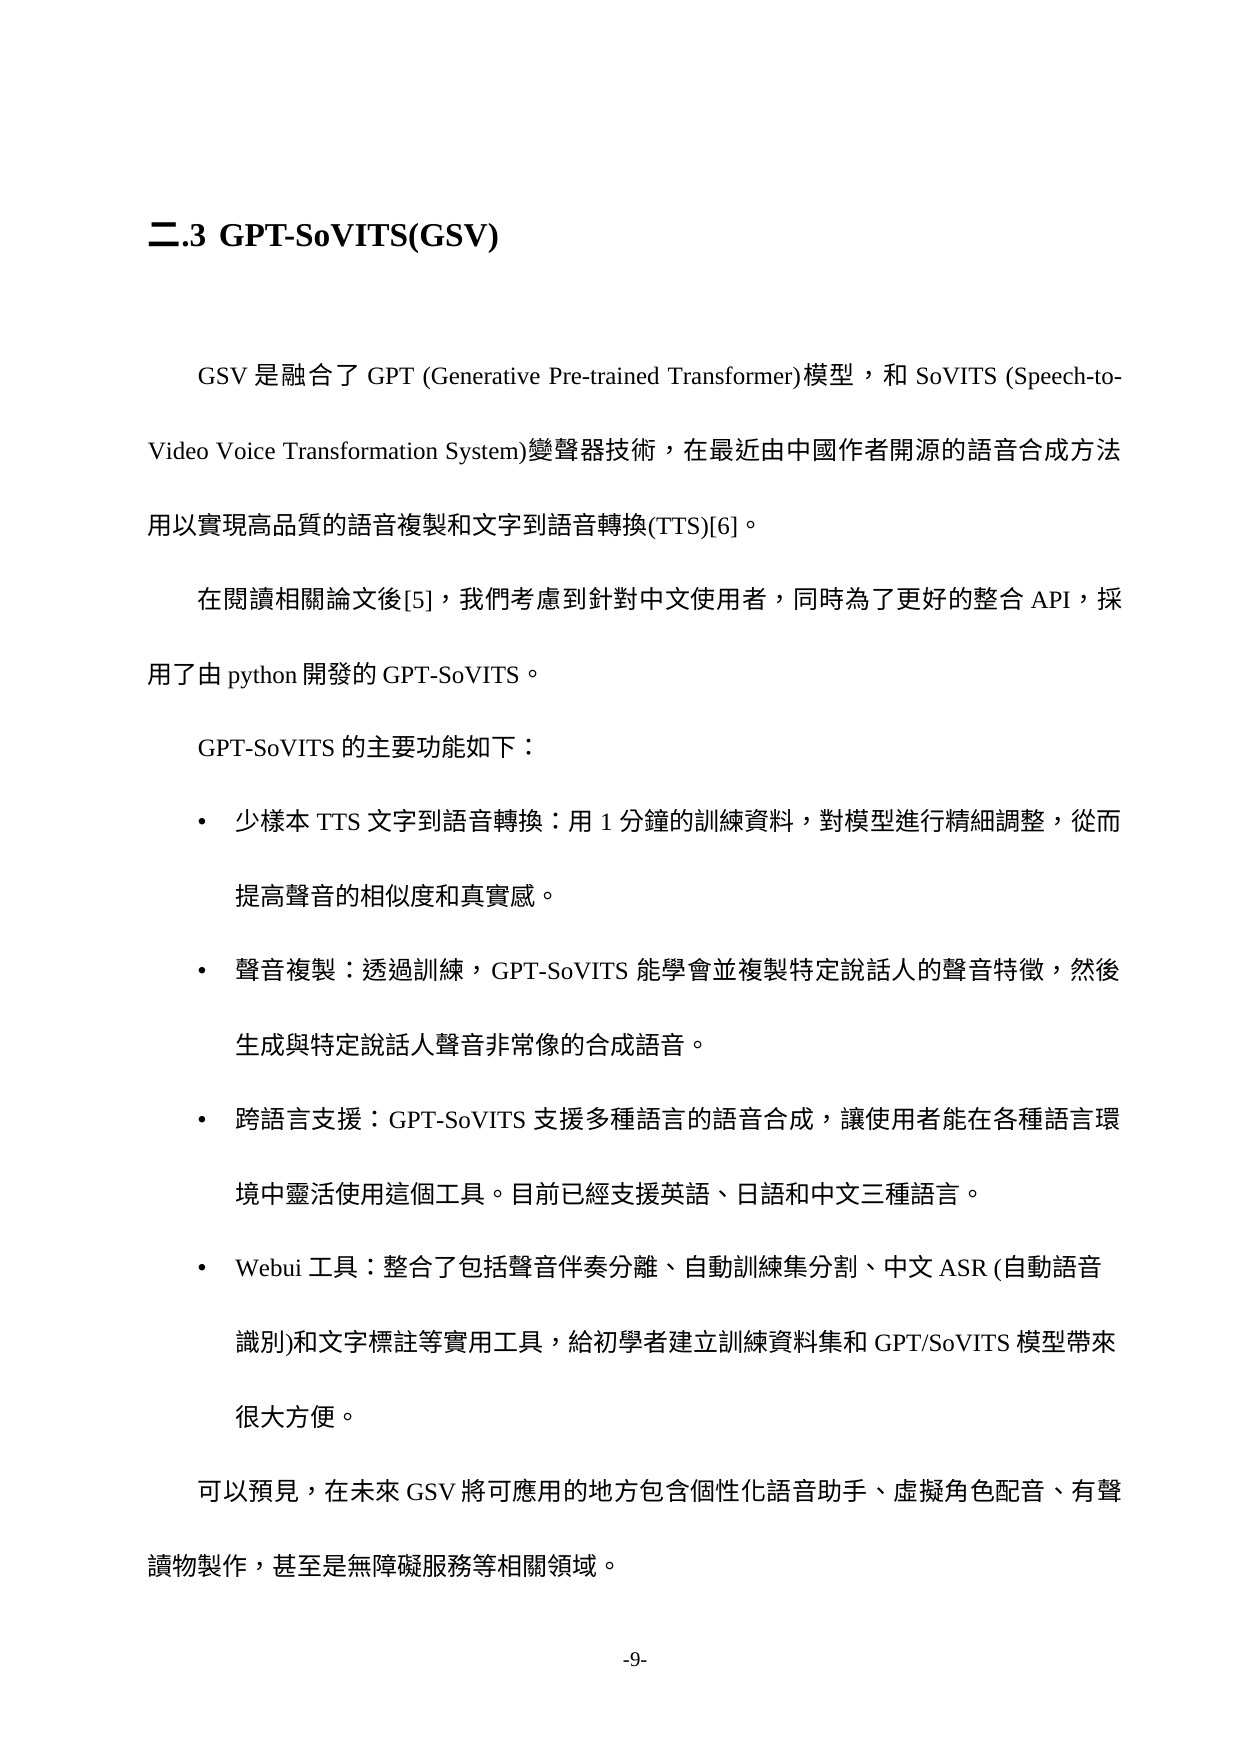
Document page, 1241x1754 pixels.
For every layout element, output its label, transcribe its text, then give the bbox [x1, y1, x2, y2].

text GPT-SoVITS 的主要功能如下： [148, 727, 1122, 765]
list Webui 工具：整合了包括聲音伴奏分離、自動訓練集分割、中文 ASR (自動語音識別)和文字標註等實用工具，給初學者建立訓練資料集和 GPT/SoVITS 模型帶來很大方便。 [198, 1247, 1122, 1435]
text GSV是融合了GPT (Generative Pre-trained Transformer)模型，和SoVITS (Speech-to-Video Voice Transformation System)變聲器技術，在最近由中國作者開源的語音合成方法，用以實現高品質的語音複製和文字到語音轉換(TTS)[6]。 [148, 355, 1122, 542]
list 聲音複製：透過訓練，GPT-SoVITS 能學會並複製特定說話人的聲音特徵，然後生成與特定說話人聲音非常像的合成語音。 [198, 950, 1122, 1062]
list 跨語言支援：GPT-SoVITS 支援多種語言的語音合成，讓使用者能在各種語言環境中靈活使用這個工具。目前已經支援英語、日語和中文三種語言。 [198, 1098, 1122, 1211]
subtitle GPT-SoVITS(GSV) [148, 194, 1122, 269]
text 可以預見，在未來GSV將可應用的地方包含個性化語音助手、虛擬角色配音、有聲讀物製作，甚至是無障礙服務等相關領域。 [148, 1471, 1122, 1583]
list 少樣本 TTS 文字到語音轉換：用 1 分鐘的訓練資料，對模型進行精細調整，從而提高聲音的相似度和真實感。 [198, 801, 1122, 913]
text 在閱讀相關論文後[5]，我們考慮到針對中文使用者，同時為了更好的整合API，採用了由python開發的GPT-SoVITS。 [148, 578, 1122, 691]
